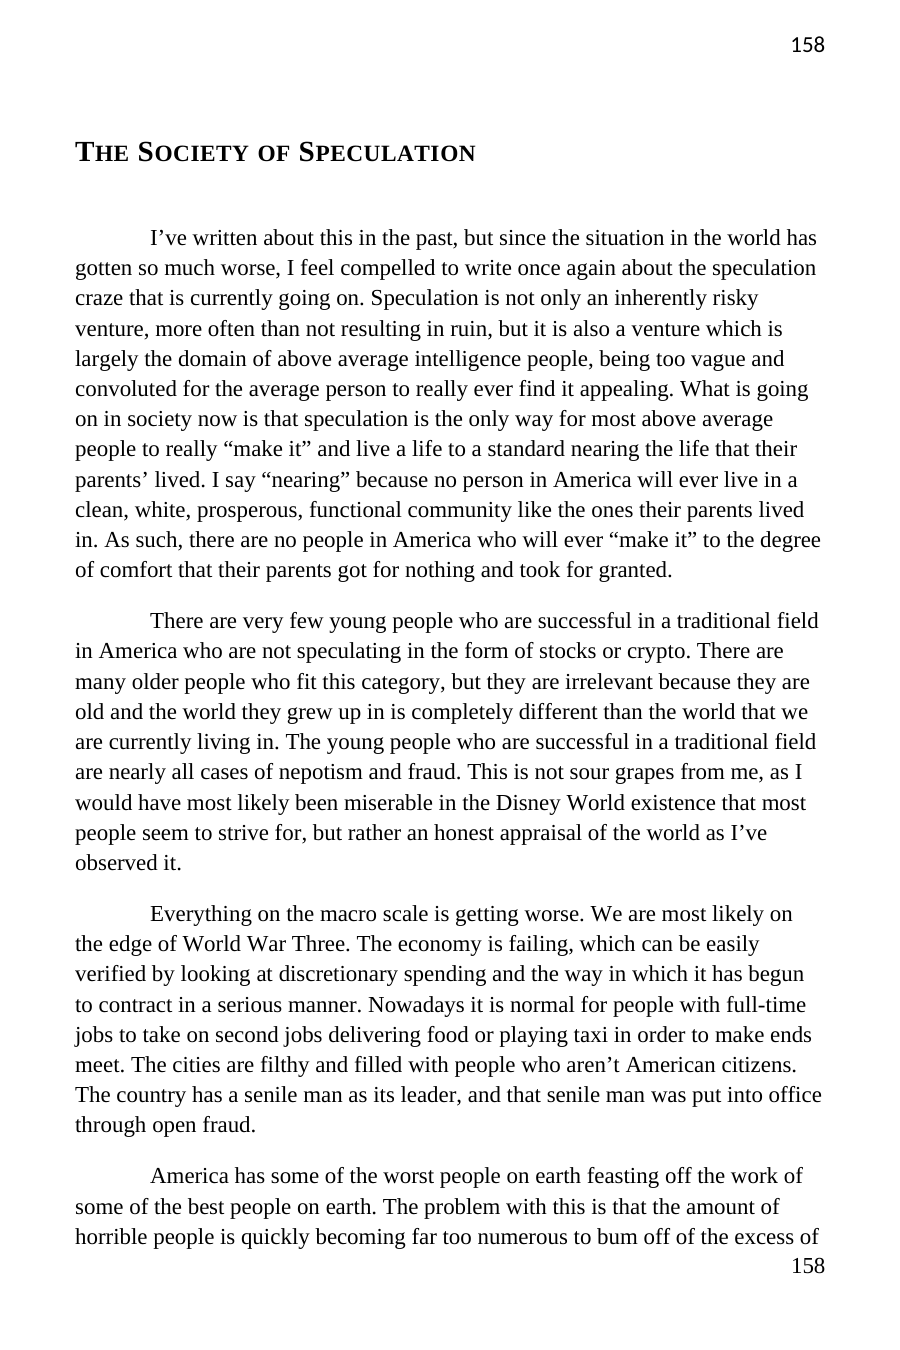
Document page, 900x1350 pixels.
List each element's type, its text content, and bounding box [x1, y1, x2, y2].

text I’ve written about this in the past, but since the situation in the world has gotten so much worse, I feel compelled to write once again about the speculation craze that is currently going on. Speculation is not only an inherently risky venture, more often than not resulting in ruin, but it is also a venture which is largely the domain of above average intelligence people, being too vague and convoluted for the average person to really ever find it appealing. What is going on in society now is that speculation is the only way for most above average people to really “make it” and live a life to a standard nearing the life that their parents’ lived. I say “nearing” because no person in America will ever live in a clean, white, prosperous, functional community like the ones their parents lived in. As such, there are no people in America who will ever “make it” to the degree of comfort that their parents got for nothing and took for granted. [75, 224, 825, 583]
text Everything on the macro scale is getting worse. We are most likely on the edge of World War Three. The economy is failing, which can be easily verified by looking at discretionary spending and the way in which it has begun to contract in a serious manner. Nowadays it is normal for people with full-time jobs to take on second jobs delivering food or playing taxi in order to make ends meet. The cities are filthy and filled with people who aren’t American citizens. The country has a senile man as its leader, and that senile man was put into office through open fraud. [75, 900, 825, 1138]
text There are very few young people who are successful in a traditional field in America who are not speculating in the form of stocks or crypto. There are many older people who fit this category, but they are irrelevant because they are old and the world they grew up in is completely different than the world that we are currently living in. The young people who are successful in a traditional field are nearly all cases of nepotism and fraud. This is not sour grapes from me, as I would have most likely been miserable in the Disney World existence that most people seem to strive for, but rather an honest appraisal of the world as I’ve observed it. [75, 607, 825, 875]
subtitle The Society of Speculation [75, 134, 825, 168]
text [75, 1162, 825, 1249]
